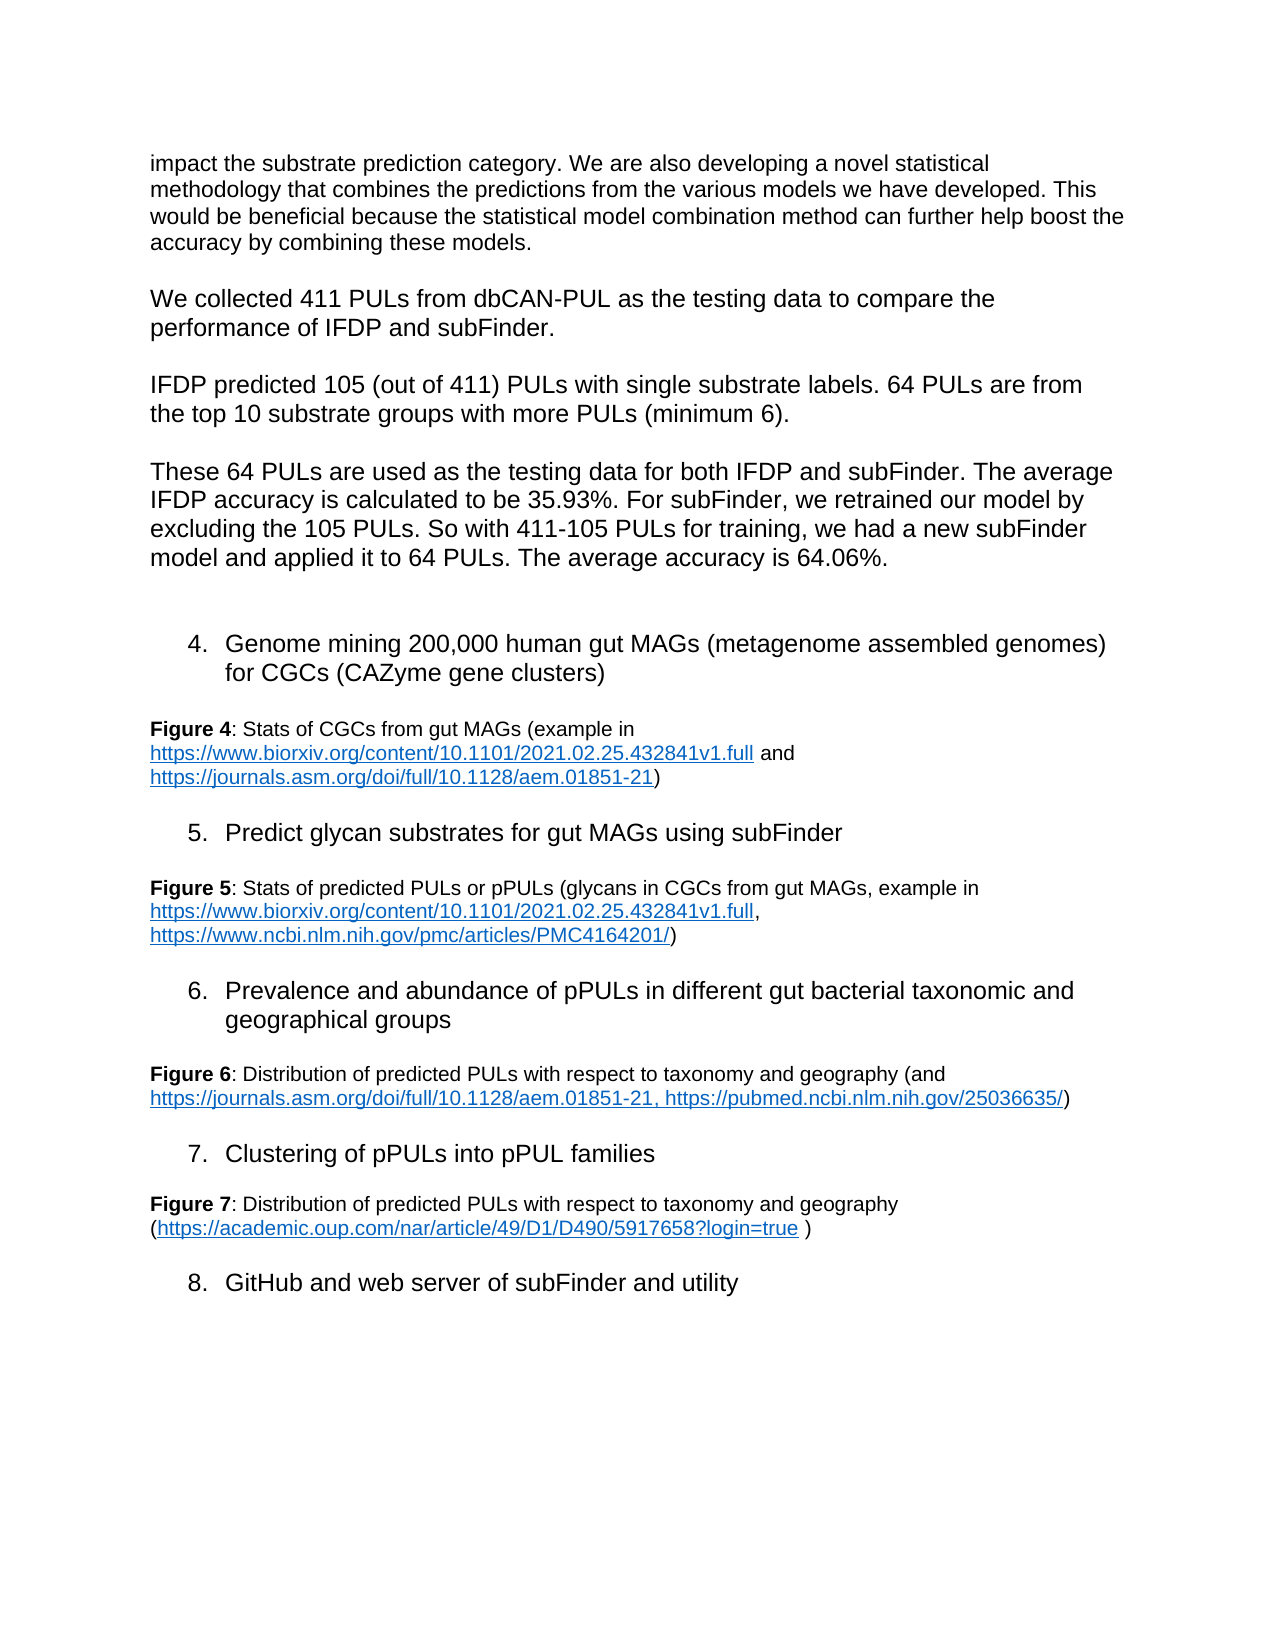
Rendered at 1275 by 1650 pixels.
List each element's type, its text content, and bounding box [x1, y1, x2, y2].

text Figure 5: Stats of predicted PULs or pPULs (glycans in CGCs from gut MAGs, example in https://www.biorxiv.org/content/10.1101/2021.02.25.432841v1.full, https://www.ncbi.nlm.nih.gov/pmc/articles/PMC4164201/) [150, 875, 1125, 947]
list Predict glycan substrates for gut MAGs using subFinder [187, 818, 1125, 847]
list Clustering of pPULs into pPUL families [187, 1139, 1125, 1168]
text Figure 6: Distribution of predicted PULs with respect to taxonomy and geography (and https://journals.asm.org/doi/full/10.1128/aem.01851-21, https://pubmed.ncbi.nlm.nih.gov/25036635/) [150, 1062, 1125, 1110]
list Genome mining 200,000 human gut MAGs (metagenome assembled genomes) for CGCs (CAZyme gene clusters) [187, 629, 1125, 687]
text IFDP predicted 105 (out of 411) PULs with single substrate labels. 64 PULs are from the top 10 substrate groups with more PULs (minimum 6). [150, 370, 1125, 428]
list GitHub and web server of subFinder and utility [187, 1268, 1125, 1297]
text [150, 150, 1125, 255]
text Figure 7: Distribution of predicted PULs with respect to taxonomy and geography (https://academic.oup.com/nar/article/49/D1/D490/5917658?login=true ) [150, 1192, 1125, 1239]
list Prevalence and abundance of pPULs in different gut bacterial taxonomic and geographical groups [187, 976, 1125, 1033]
text We collected 411 PULs from dbCAN-PUL as the testing data to compare the performance of IFDP and subFinder. [150, 284, 1125, 342]
text These 64 PULs are used as the testing data for both IFDP and subFinder. The average IFDP accuracy is calculated to be 35.93%. For subFinder, we retrained our model by excluding the 105 PULs. So with 411-105 PULs for training, we had a new subFinder model and applied it to 64 PULs. The average accuracy is 64.06%. [150, 457, 1125, 572]
text Figure 4: Stats of CGCs from gut MAGs (example in https://www.biorxiv.org/content/10.1101/2021.02.25.432841v1.full and https://journals.asm.org/doi/full/10.1128/aem.01851-21) [150, 717, 1125, 789]
